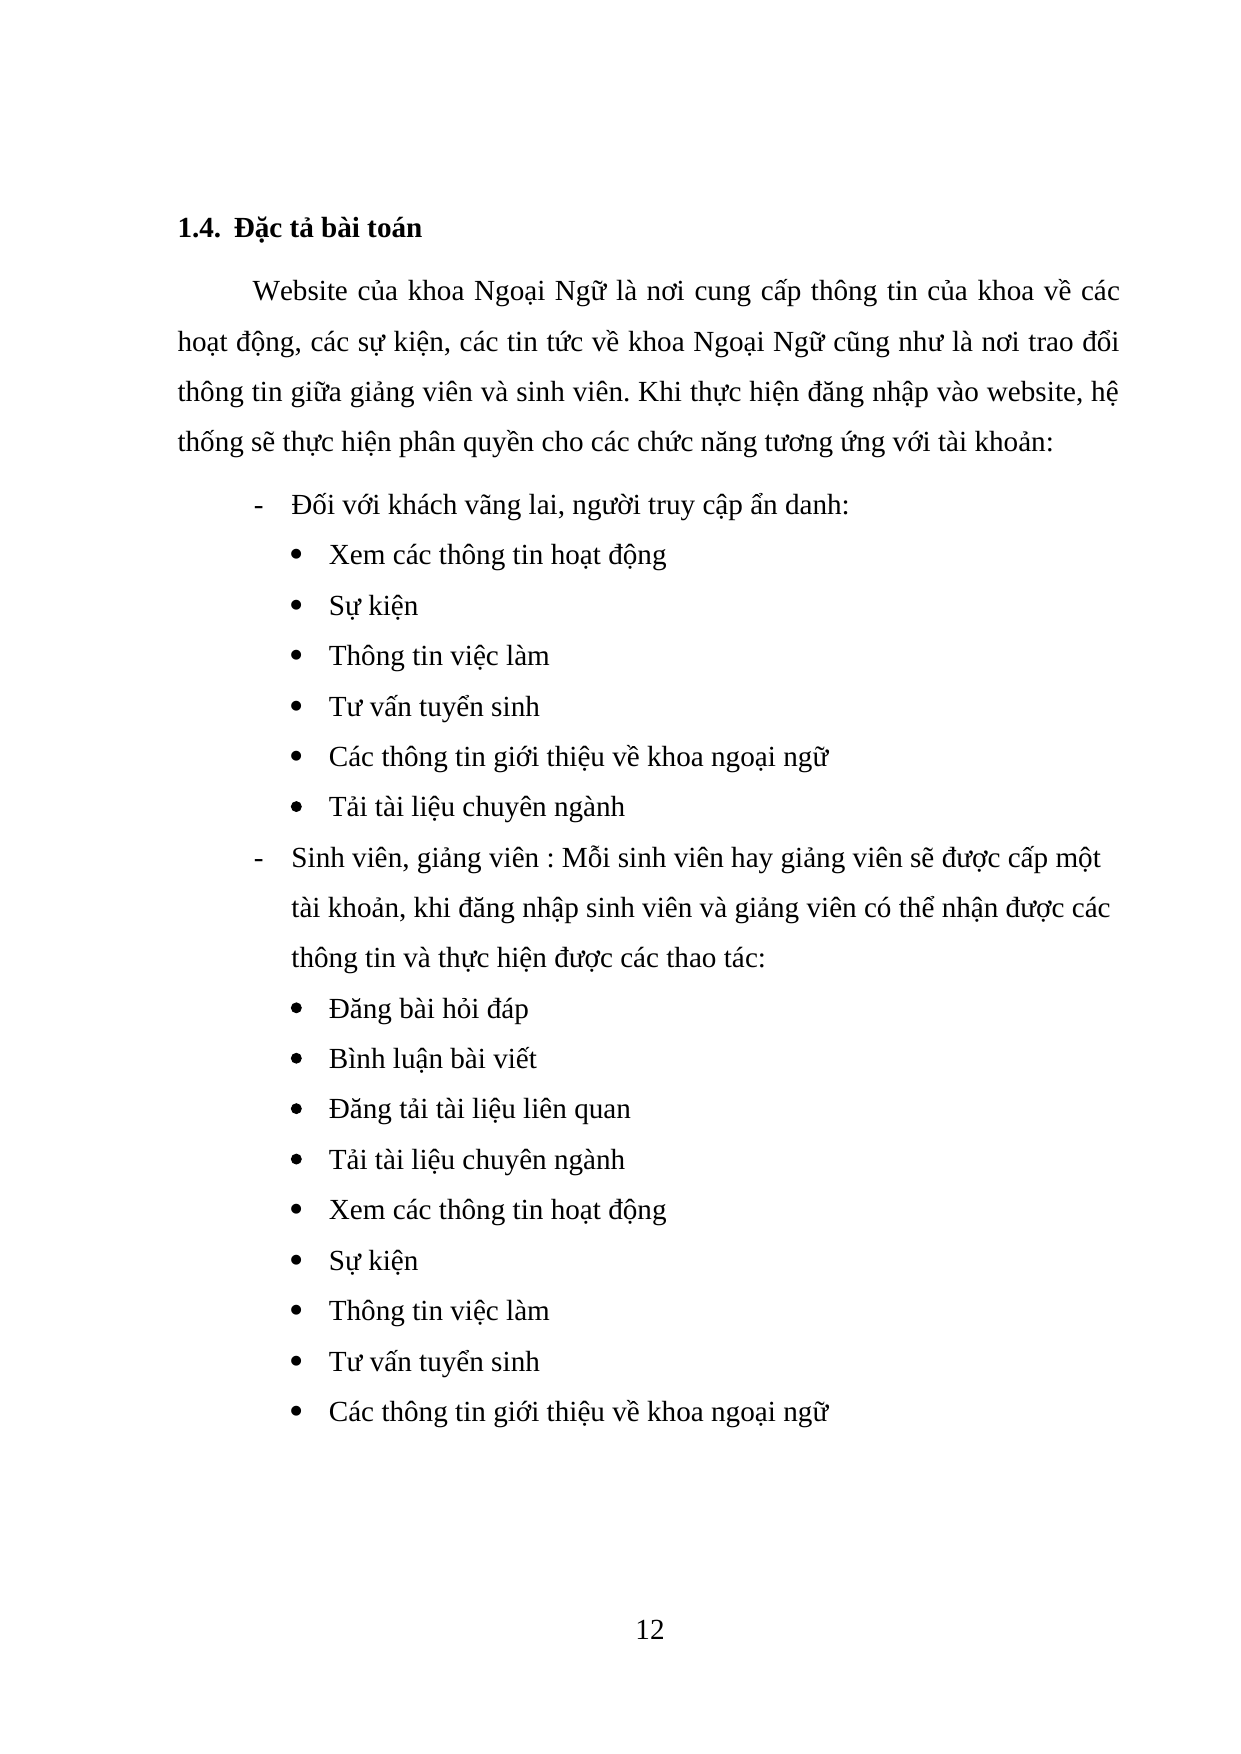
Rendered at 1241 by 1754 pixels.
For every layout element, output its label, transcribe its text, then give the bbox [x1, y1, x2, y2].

list Đối với khách vãng lai, người truy cập ẩn danh: [254, 487, 1121, 521]
list Thông tin việc làm [291, 1293, 1121, 1327]
list Tư vấn tuyển sinh [291, 1344, 1121, 1377]
list Đăng bài hỏi đáp [291, 991, 1121, 1024]
list Tư vấn tuyển sinh [291, 689, 1121, 722]
list Tải tài liệu chuyên ngành [291, 789, 1121, 823]
list Sự kiện [291, 1243, 1121, 1277]
list Bình luận bài viết [291, 1041, 1121, 1075]
list Sự kiện [291, 588, 1121, 621]
text Website của khoa Ngoại Ngữ là nơi cung cấp thông tin của khoa về các hoạt động, các sự kiện, các tin tức về khoa Ngoại Ngữ cũng như là nơi trao đổi thông tin giữa giảng viên và sinh viên. Khi thực hiện đăng nhập vào website, hệ thống sẽ thực hiện phân quyền cho các chức năng tương ứng với tài khoản: [177, 273, 1121, 458]
list Xem các thông tin hoạt động [291, 537, 1121, 571]
list Các thông tin giới thiệu về khoa ngoại ngữ [291, 1394, 1121, 1428]
list Các thông tin giới thiệu về khoa ngoại ngữ [291, 739, 1121, 773]
list Tải tài liệu chuyên ngành [291, 1142, 1121, 1176]
list Sinh viên, giảng viên : Mỗi sinh viên hay giảng viên sẽ được cấp một tài khoản, khi đăng nhập sinh viên và giảng viên có thể nhận được các thông tin và thực hiện được các thao tác: [254, 840, 1121, 974]
list Xem các thông tin hoạt động [291, 1192, 1121, 1226]
list Đăng tải tài liệu liên quan [291, 1092, 1121, 1125]
list Thông tin việc làm [291, 638, 1121, 672]
list Đặc tả bài toán [177, 211, 1122, 244]
